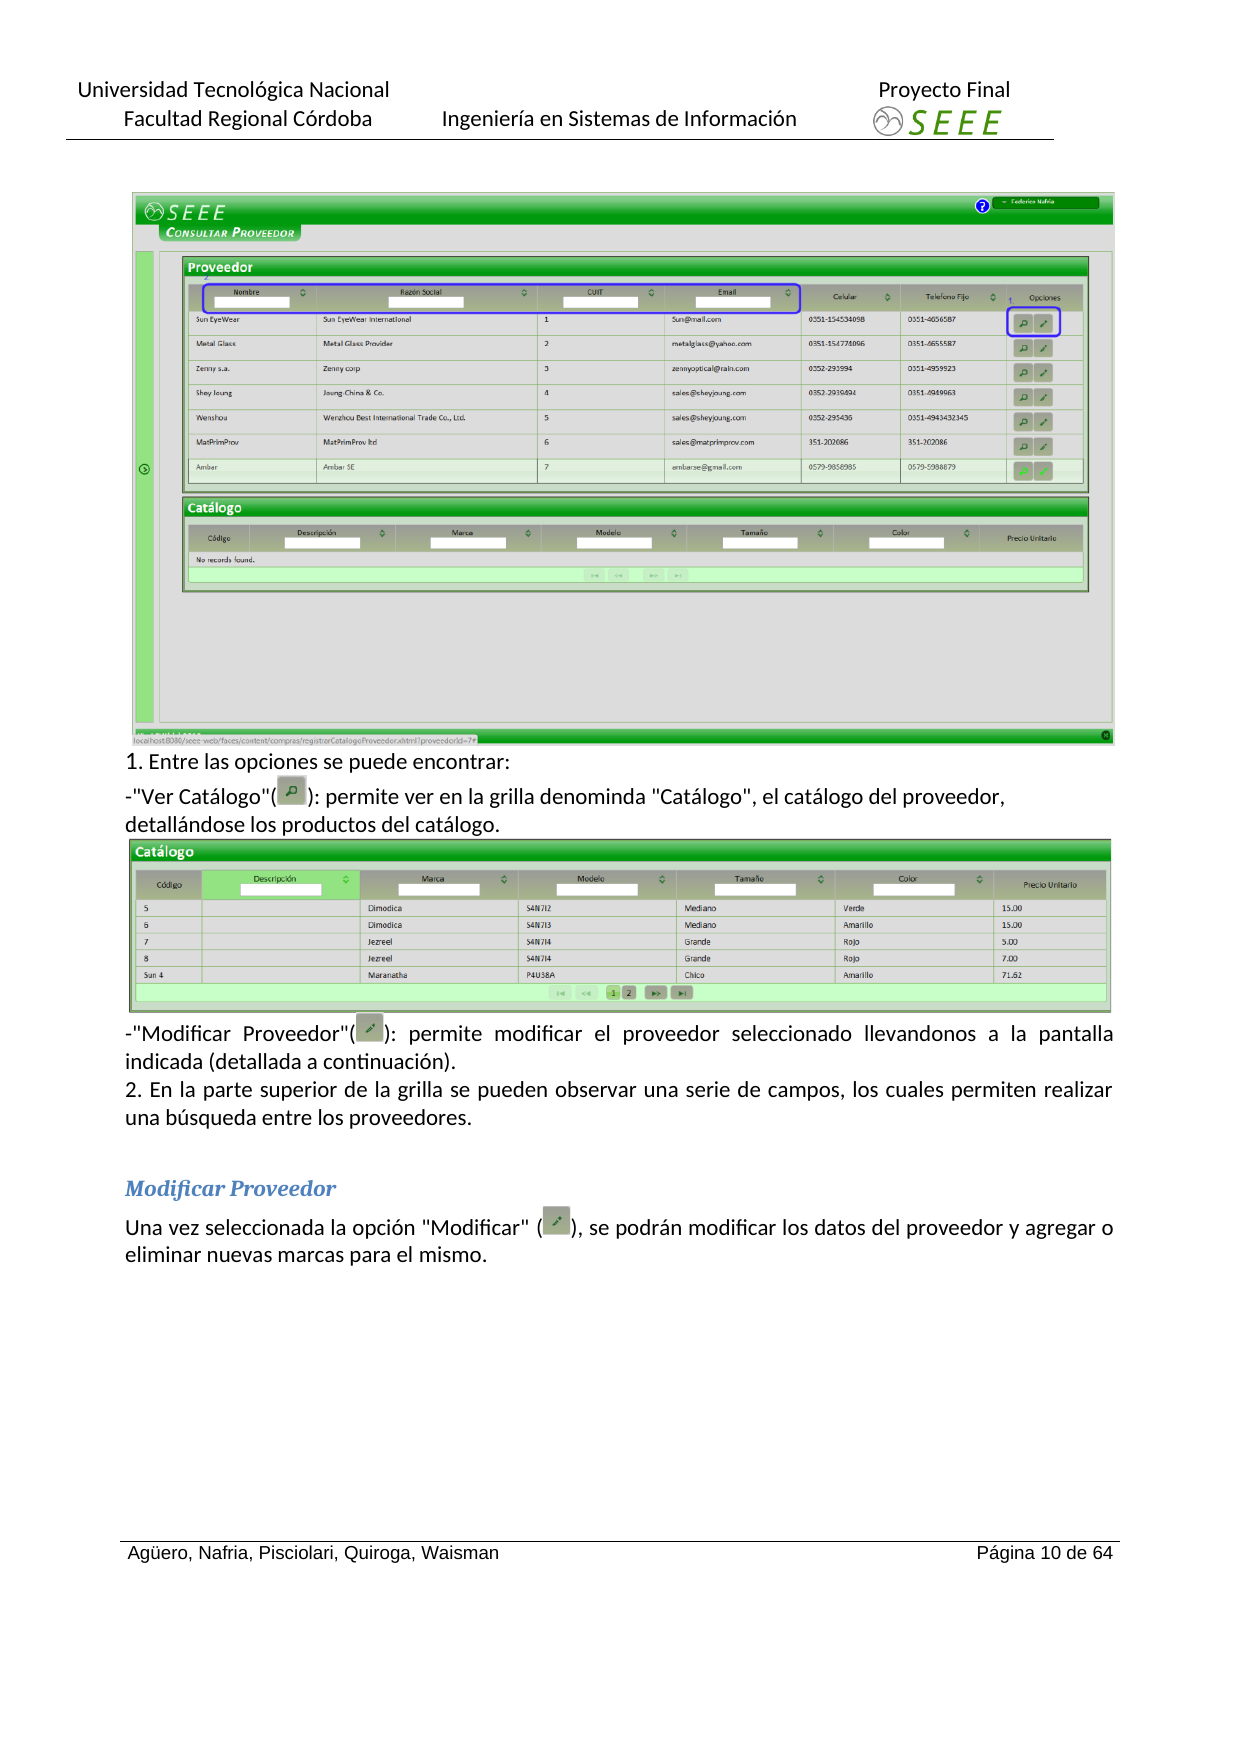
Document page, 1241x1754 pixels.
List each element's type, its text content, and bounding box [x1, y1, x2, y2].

picture [132, 192, 1115, 746]
picture [128, 838, 1112, 1042]
text Una vez seleccionada la opción "Modificar" (), se podrán modificar los datos del proveedor y agregar o eliminar nuevas marcas para el mismo. [125, 1206, 1115, 1269]
subtitle Modificar Proveedor [125, 1176, 1115, 1202]
text -"Ver Catálogo"(): permite ver en la grilla denominda "Catálogo", el catálogo del proveedor, detallándose los productos del catálogo. [125, 776, 1115, 838]
picture [277, 775, 307, 805]
text 2. En la parte superior de la grilla se pueden observar una serie de campos, los cuales permiten realizar una búsqueda entre los proveedores. [125, 1075, 1115, 1131]
text 1. Entre las opciones se puede encontrar: [125, 745, 1115, 776]
picture [542, 1206, 571, 1235]
picture [873, 103, 1004, 139]
text -"Modificar Proveedor"(): permite modificar el proveedor seleccionado llevandonos a la pantalla indicada (detallada a continuación). [125, 1012, 1115, 1075]
